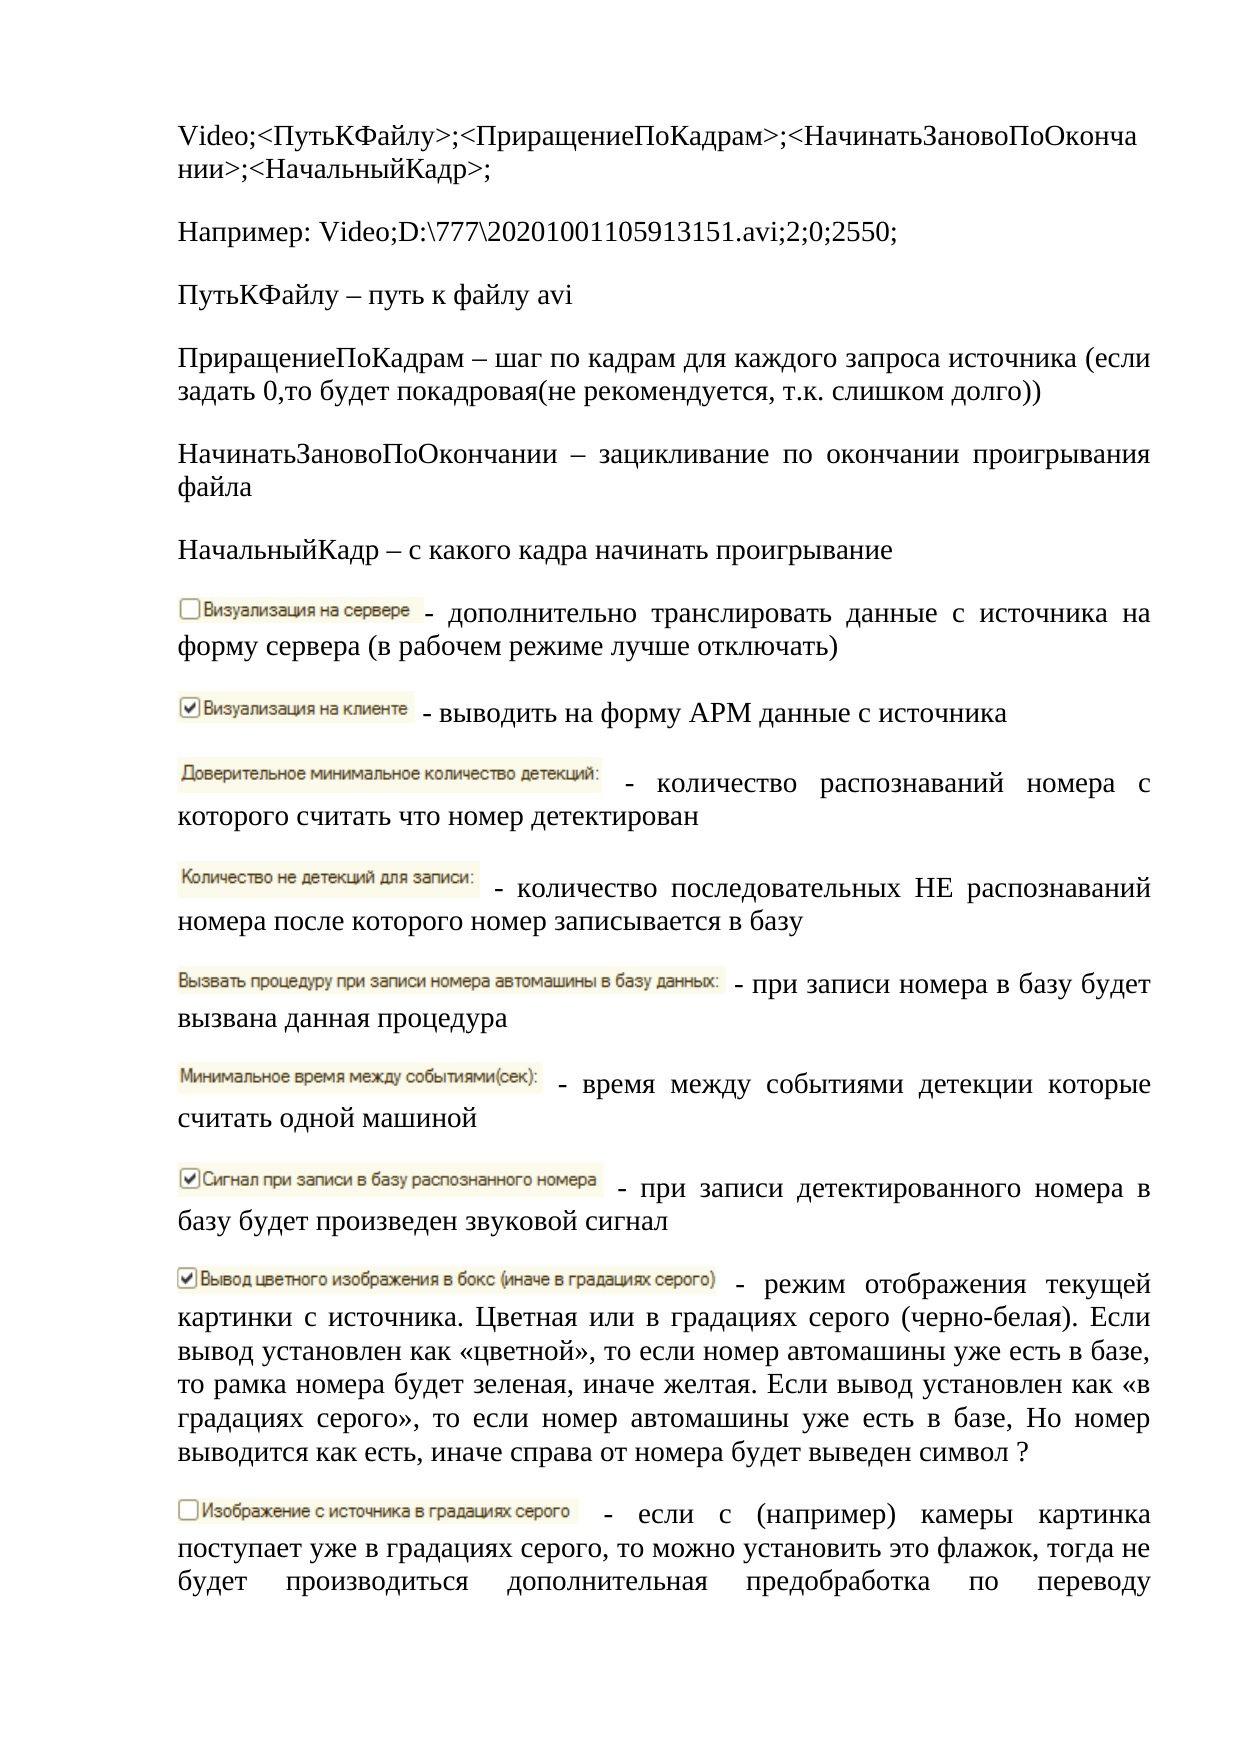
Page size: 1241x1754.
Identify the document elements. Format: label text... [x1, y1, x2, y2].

picture [177, 691, 415, 723]
text - при записи детектированного номера в базу будет произведен звуковой сигнал [177, 1163, 1152, 1237]
picture [177, 597, 424, 623]
text Video;<ПутьКФайлу>;<ПриращениеПоКадрам>;<НачинатьЗановоПоОкончании>;<НачальныйКадр>; [177, 118, 1152, 185]
picture [177, 757, 603, 793]
picture [177, 1266, 717, 1294]
text ПриращениеПоКадрам – шаг по кадрам для каждого запроса источника (если задать 0,то будет покадровая(не рекомендуется, т.к. слишком долго)) [177, 340, 1152, 407]
picture [177, 1498, 579, 1524]
text - выводить на форму АРМ данные с источника [177, 691, 1152, 729]
picture [177, 966, 726, 994]
text - дополнительно транслировать данные с источника на форму сервера (в рабочем режиме лучше отключать) [177, 595, 1152, 662]
picture [177, 1162, 604, 1197]
text НачинатьЗановоПоОкончании – зацикливание по окончании проигрывания файла [177, 436, 1152, 503]
text ПутьКФайлу – путь к файлу avi [177, 277, 1152, 311]
picture [177, 861, 481, 898]
picture [177, 1062, 543, 1094]
text - при записи номера в базу будет вызвана данная процедура [177, 966, 1152, 1033]
text - время между событиями детекции которые считать одной машиной [177, 1062, 1152, 1133]
text Например: Video;D:\777\20201001105913151.avi;2;0;2550; [177, 214, 1152, 248]
text - количество последовательных НЕ распознаваний номера после которого номер записывается в базу [177, 861, 1152, 937]
text - количество распознаваний номера с которого считать что номер детектирован [177, 758, 1152, 832]
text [177, 1496, 1152, 1597]
text - режим отображения текущей картинки с источника. Цветная или в градациях серого (черно-белая). Если вывод установлен как «цветной», то если номер автомашины уже есть в базе, то рамка номера будет зеленая, иначе желтая. Если вывод установлен как «в градациях серого», то если номер автомашины уже есть в базе, Но номер выводится как есть, иначе справа от номера будет выведен символ ? [177, 1266, 1152, 1467]
text НачальныйКадр – с какого кадра начинать проигрывание [177, 532, 1152, 566]
